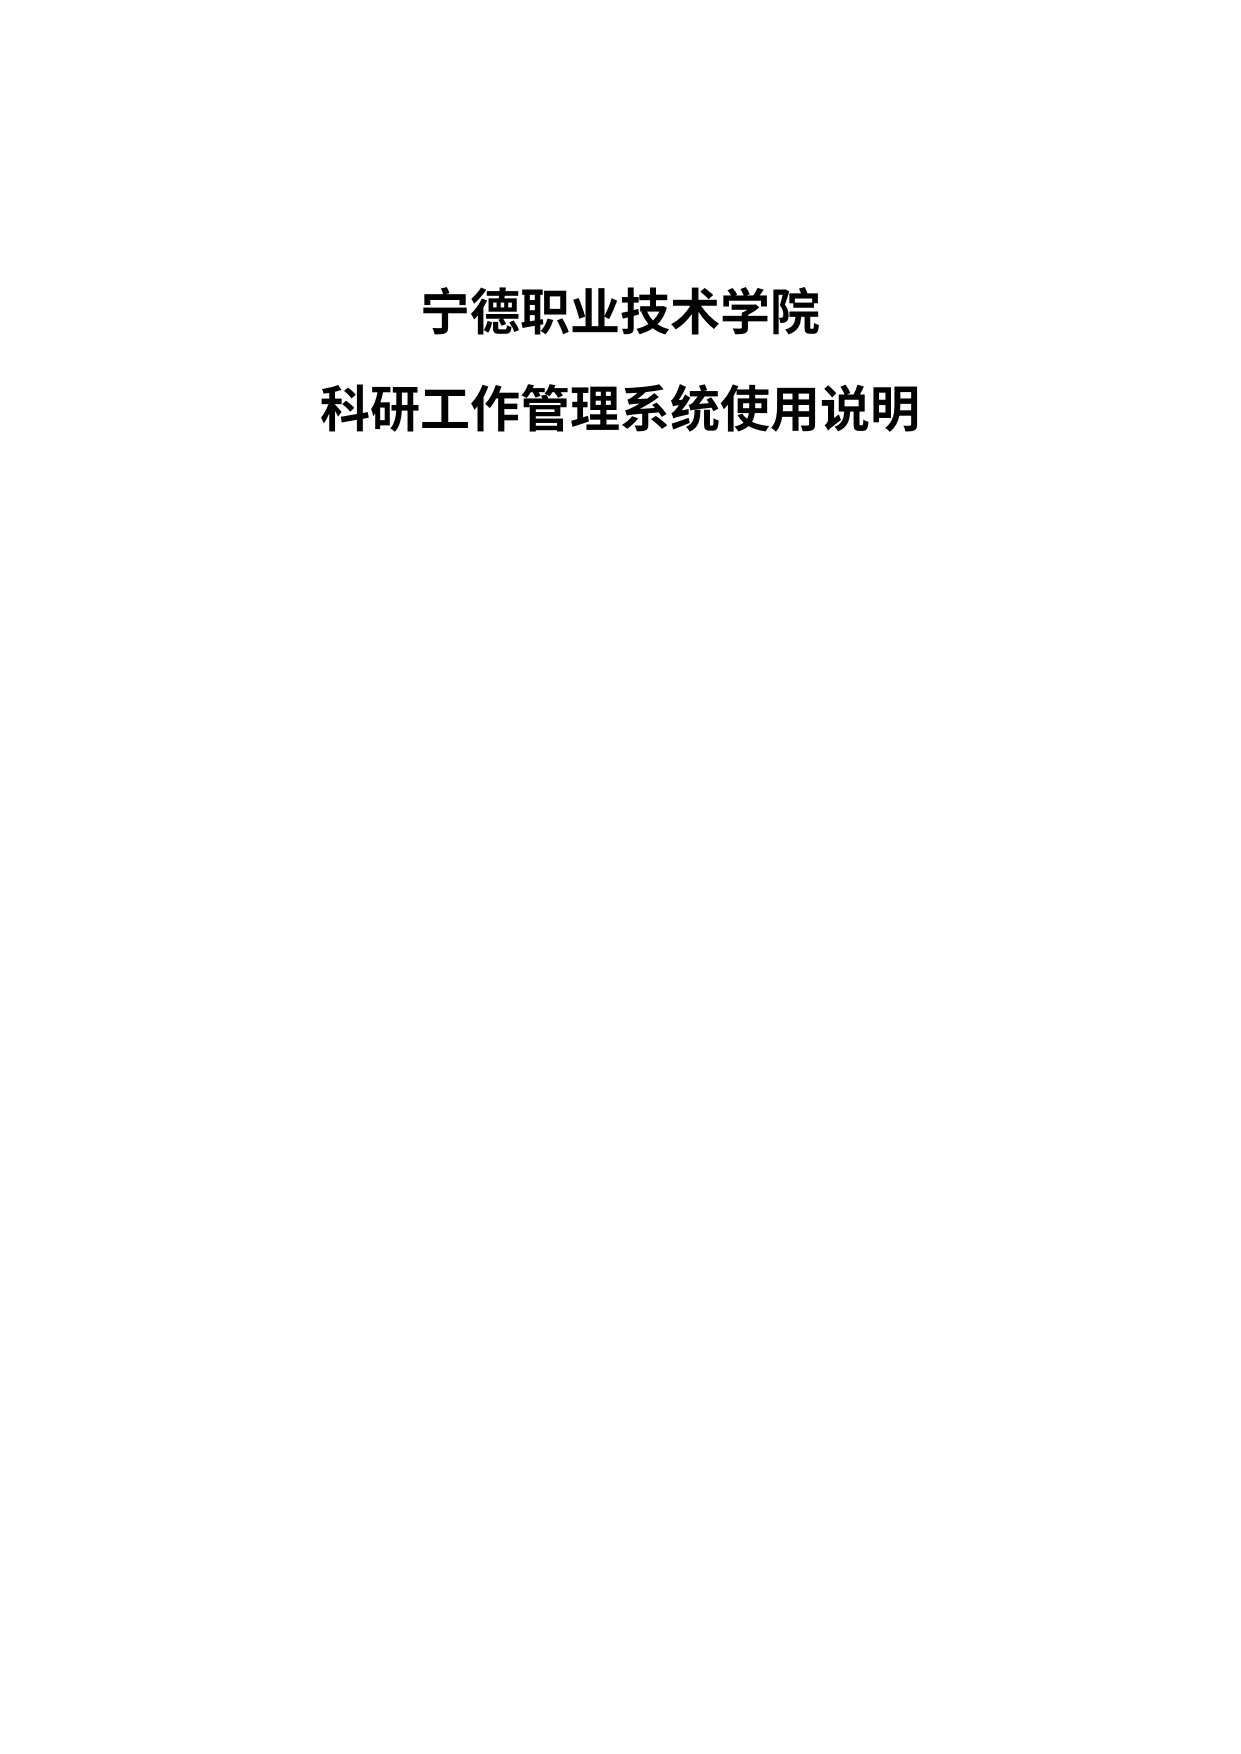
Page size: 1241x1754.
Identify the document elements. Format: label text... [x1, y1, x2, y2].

text 科研工作管理系统使用说明 [187, 357, 1053, 454]
text 宁德职业技术学院 [187, 259, 1053, 357]
